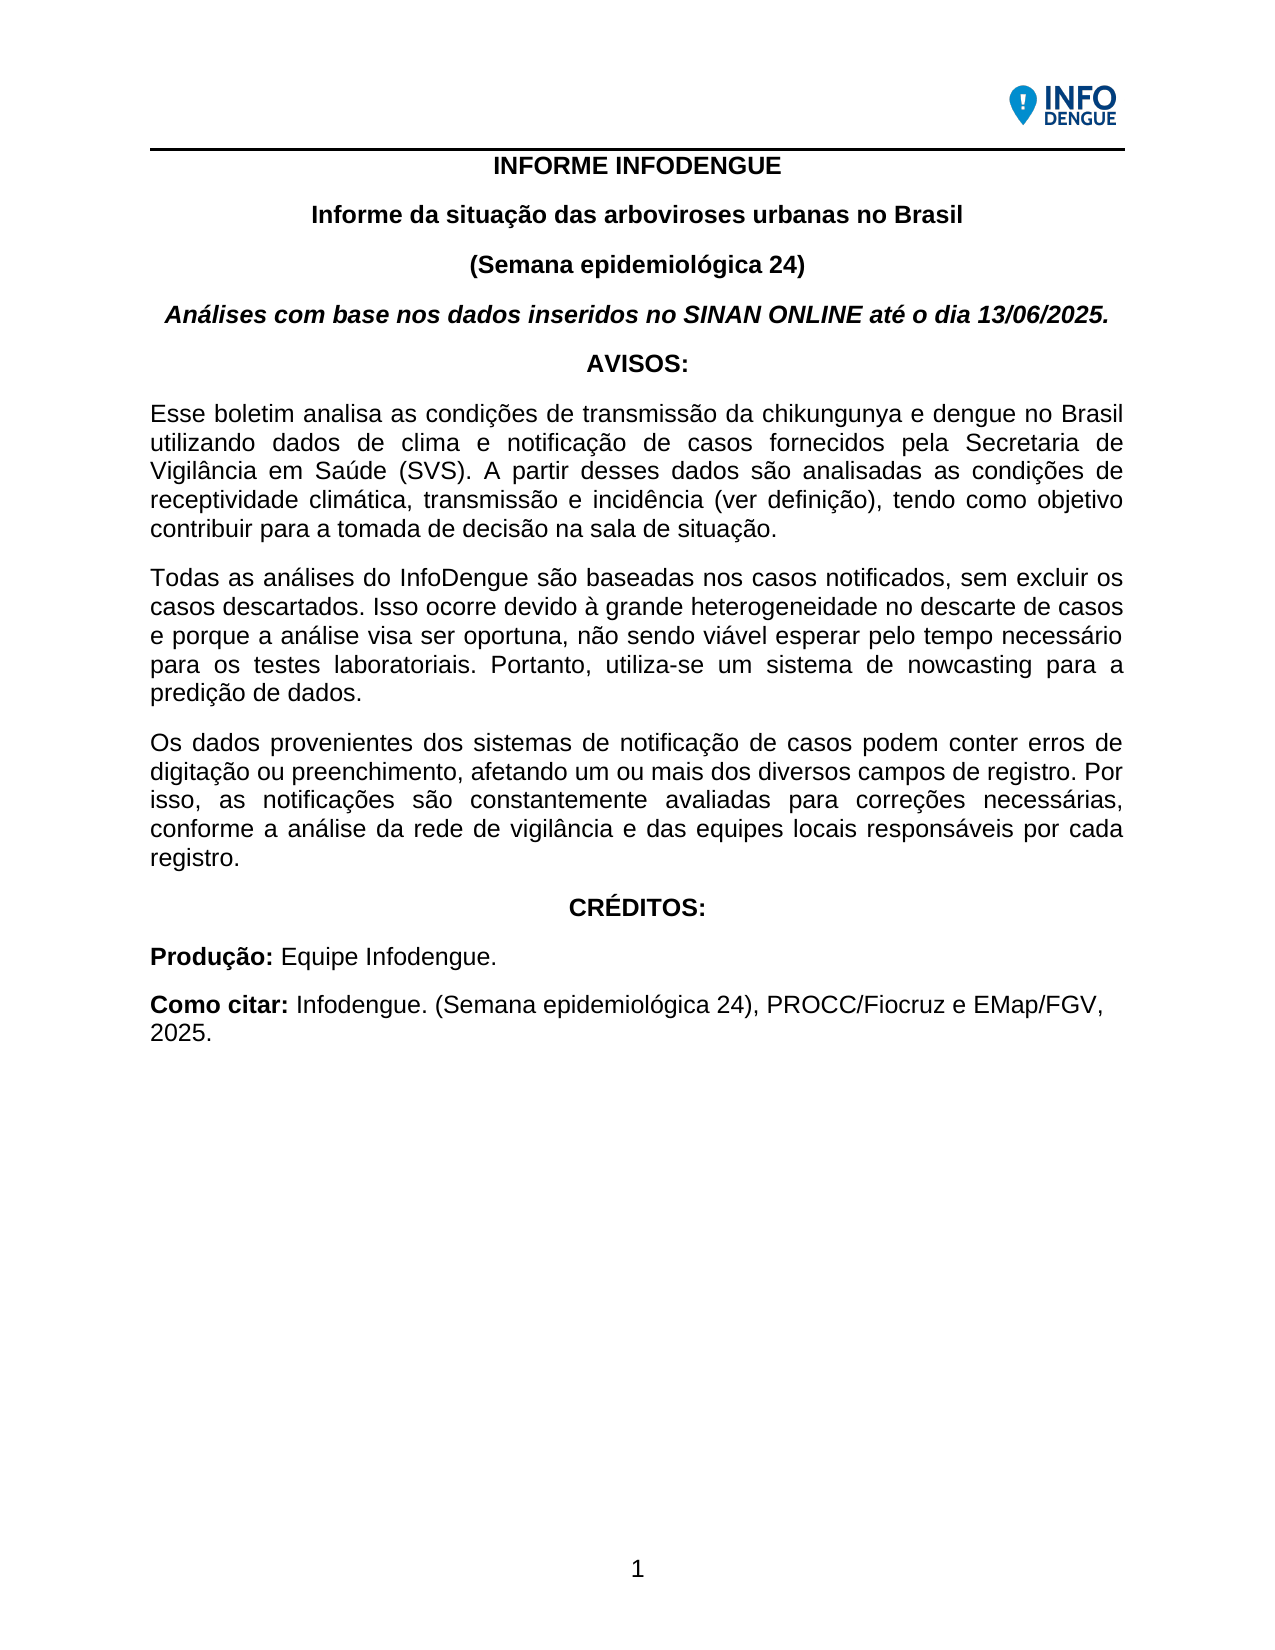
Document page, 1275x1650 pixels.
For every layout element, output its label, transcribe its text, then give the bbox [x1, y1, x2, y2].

text AVISOS: [150, 349, 1125, 378]
text Análises com base nos dados inseridos no SINAN ONLINE até o dia 13/06/2025. [150, 299, 1125, 328]
text INFORME INFODENGUE [150, 151, 1125, 179]
text Esse boletim analisa as condições de transmissão da chikungunya e dengue no Brasil utilizando dados de clima e notificação de casos fornecidos pela Secretaria de Vigilância em Saúde (SVS). A partir desses dados são analisadas as condições de receptividade climática, transmissão e incidência (ver definição), tendo como objetivo contribuir para a tomada de decisão na sala de situação. [150, 399, 1125, 542]
text Produção: Equipe Infodengue. [150, 942, 1125, 971]
text (Semana epidemiológica 24) [150, 250, 1125, 279]
text Todas as análises do InfoDengue são baseadas nos casos notificados, sem excluir os casos descartados. Isso ocorre devido à grande heterogeneidade no descarte de casos e porque a análise visa ser oportuna, não sendo viável esperar pelo tempo necessário para os testes laboratoriais. Portanto, utiliza-se um sistema de nowcasting para a predição de dados. [150, 563, 1125, 707]
text Os dados provenientes dos sistemas de notificação de casos podem conter erros de digitação ou preenchimento, afetando um ou mais dos diversos campos de registro. Por isso, as notificações são constantemente avaliadas para correções necessárias, conforme a análise da rede de vigilância e das equipes locais responsáveis por cada registro. [150, 728, 1125, 872]
picture [1000, 75, 1125, 136]
text Como citar: Infodengue. (Semana epidemiológica 24), PROCC/Fiocruz e EMap/FGV, 2025. [150, 989, 1125, 1047]
text CRÉDITOS: [150, 892, 1125, 921]
text Informe da situação das arboviroses urbanas no Brasil [150, 200, 1125, 229]
